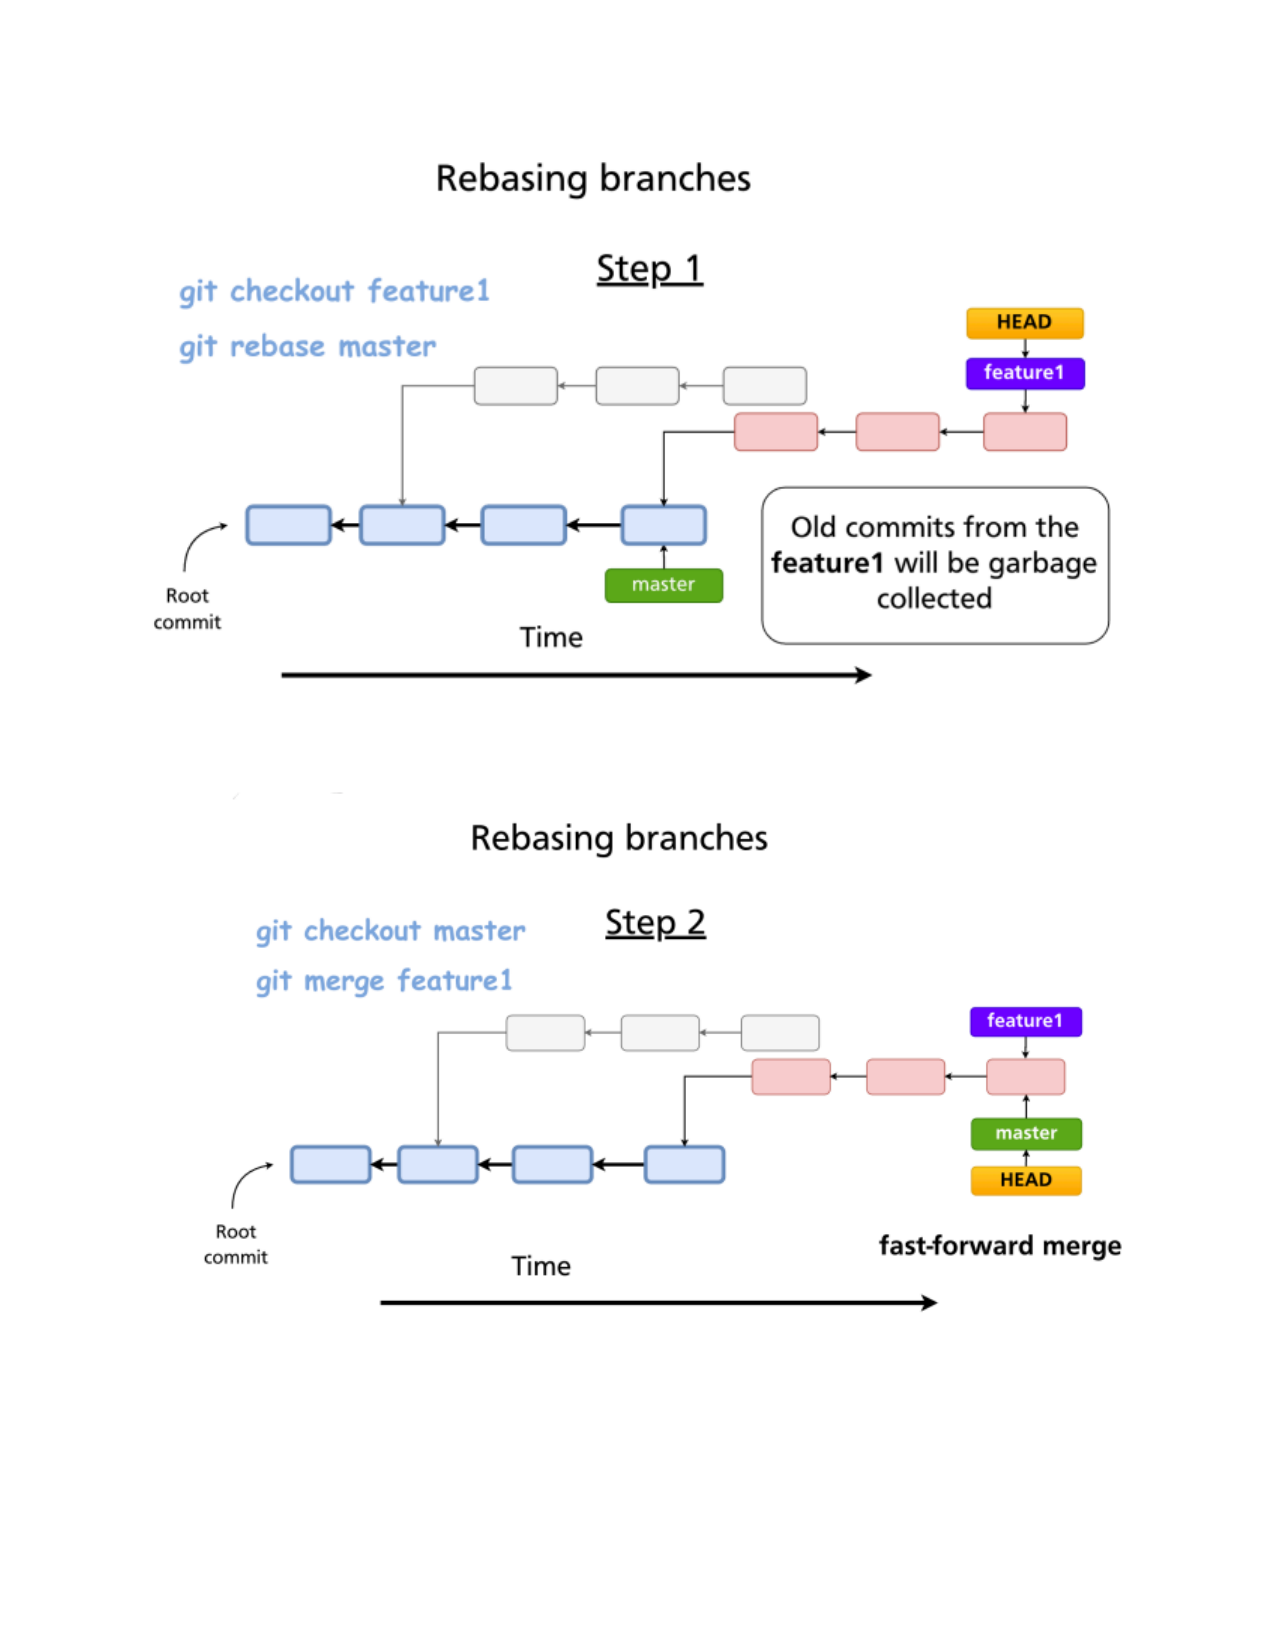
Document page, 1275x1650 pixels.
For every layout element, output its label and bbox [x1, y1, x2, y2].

picture [150, 150, 1125, 704]
picture [150, 705, 1125, 1356]
